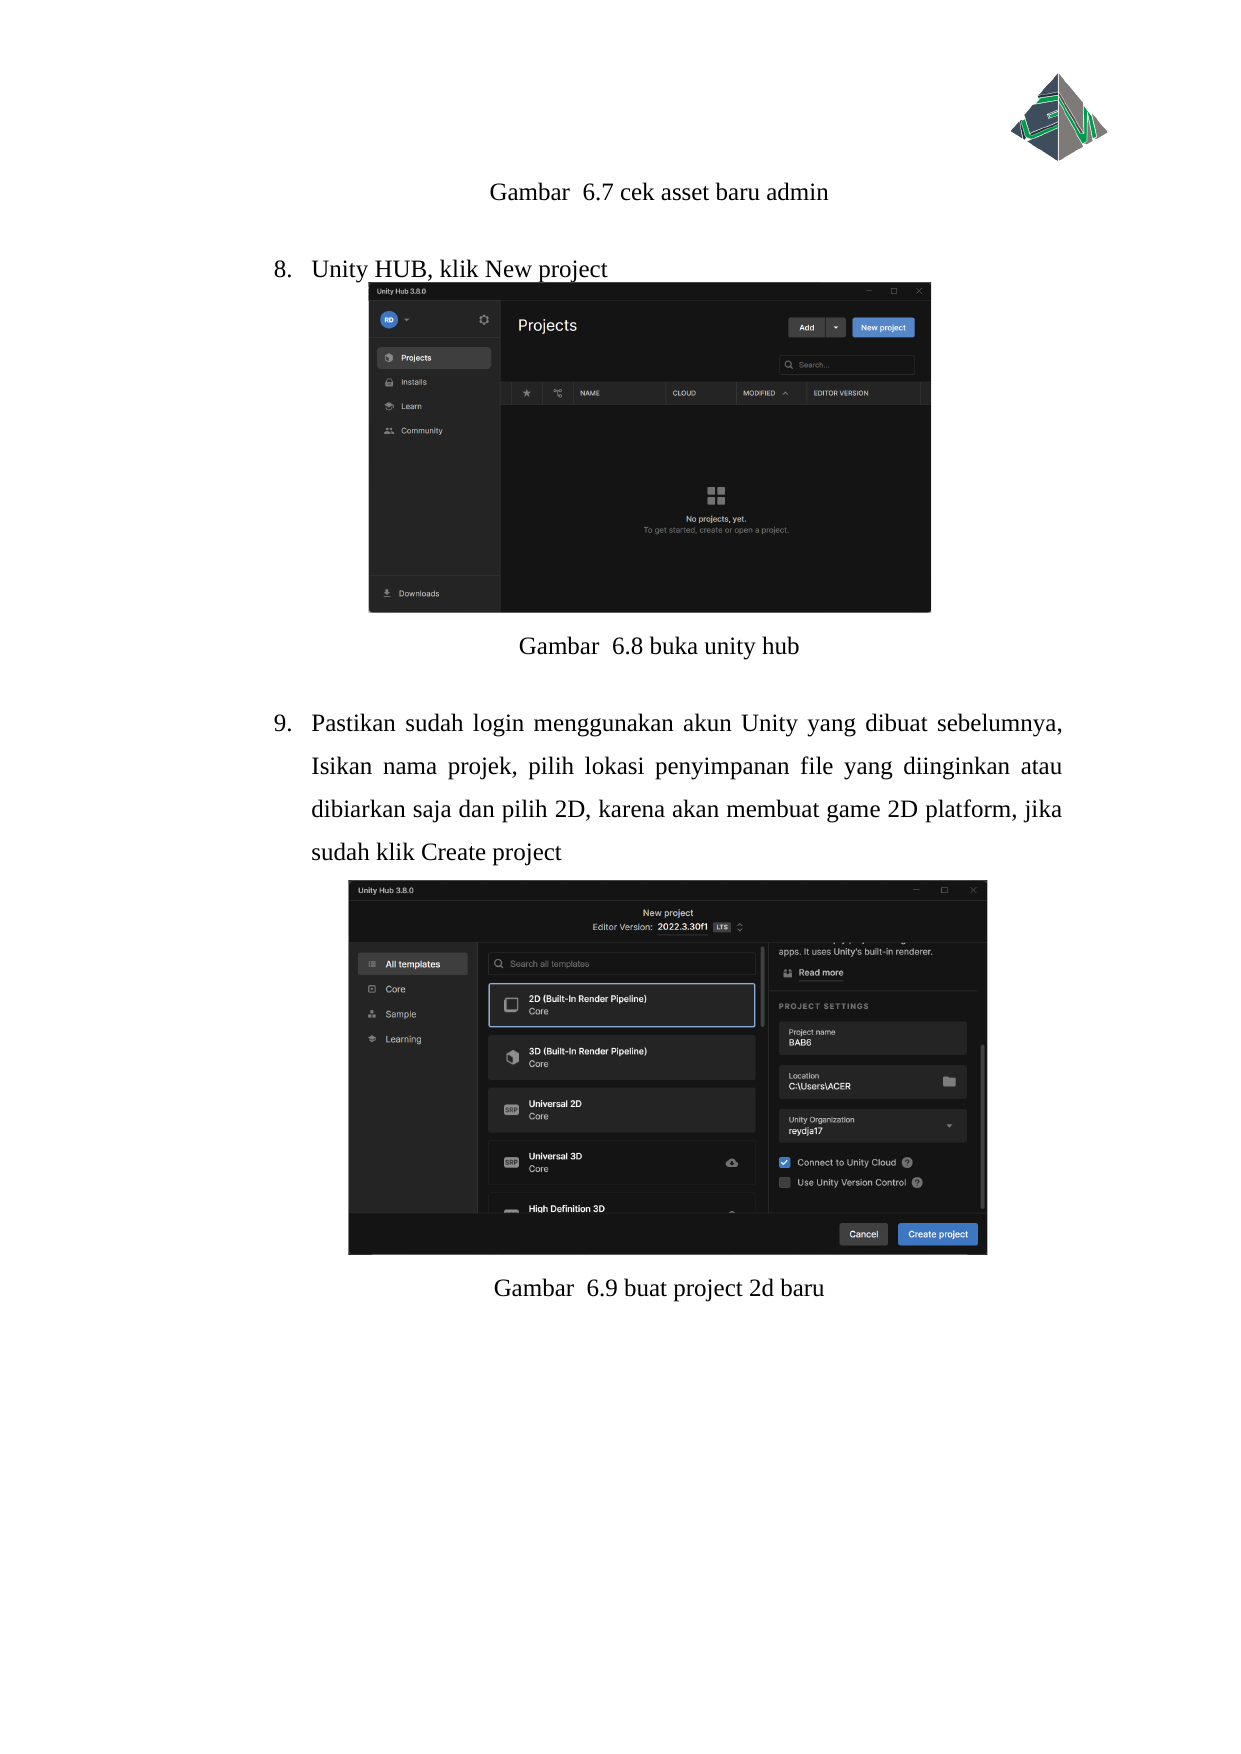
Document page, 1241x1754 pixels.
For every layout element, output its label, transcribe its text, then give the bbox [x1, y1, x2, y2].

picture [348, 880, 988, 1255]
list Pastikan sudah login menggunakan akun Unity yang dibuat sebelumnya, Isikan nama projek, pilih lokasi penyimpanan file yang diinginkan atau dibiarkan saja dan pilih 2D, karena akan membuat game 2D platform, jika sudah klik Create project [274, 708, 1063, 866]
picture [368, 282, 932, 613]
subtitle 6.9 buat project 2d baru [255, 1273, 1063, 1302]
subtitle 6.8 buka unity hub [255, 631, 1063, 660]
list Unity HUB, klik New project [274, 254, 1063, 282]
subtitle 6.7 cek asset baru admin [255, 177, 1063, 206]
picture [1010, 73, 1108, 161]
